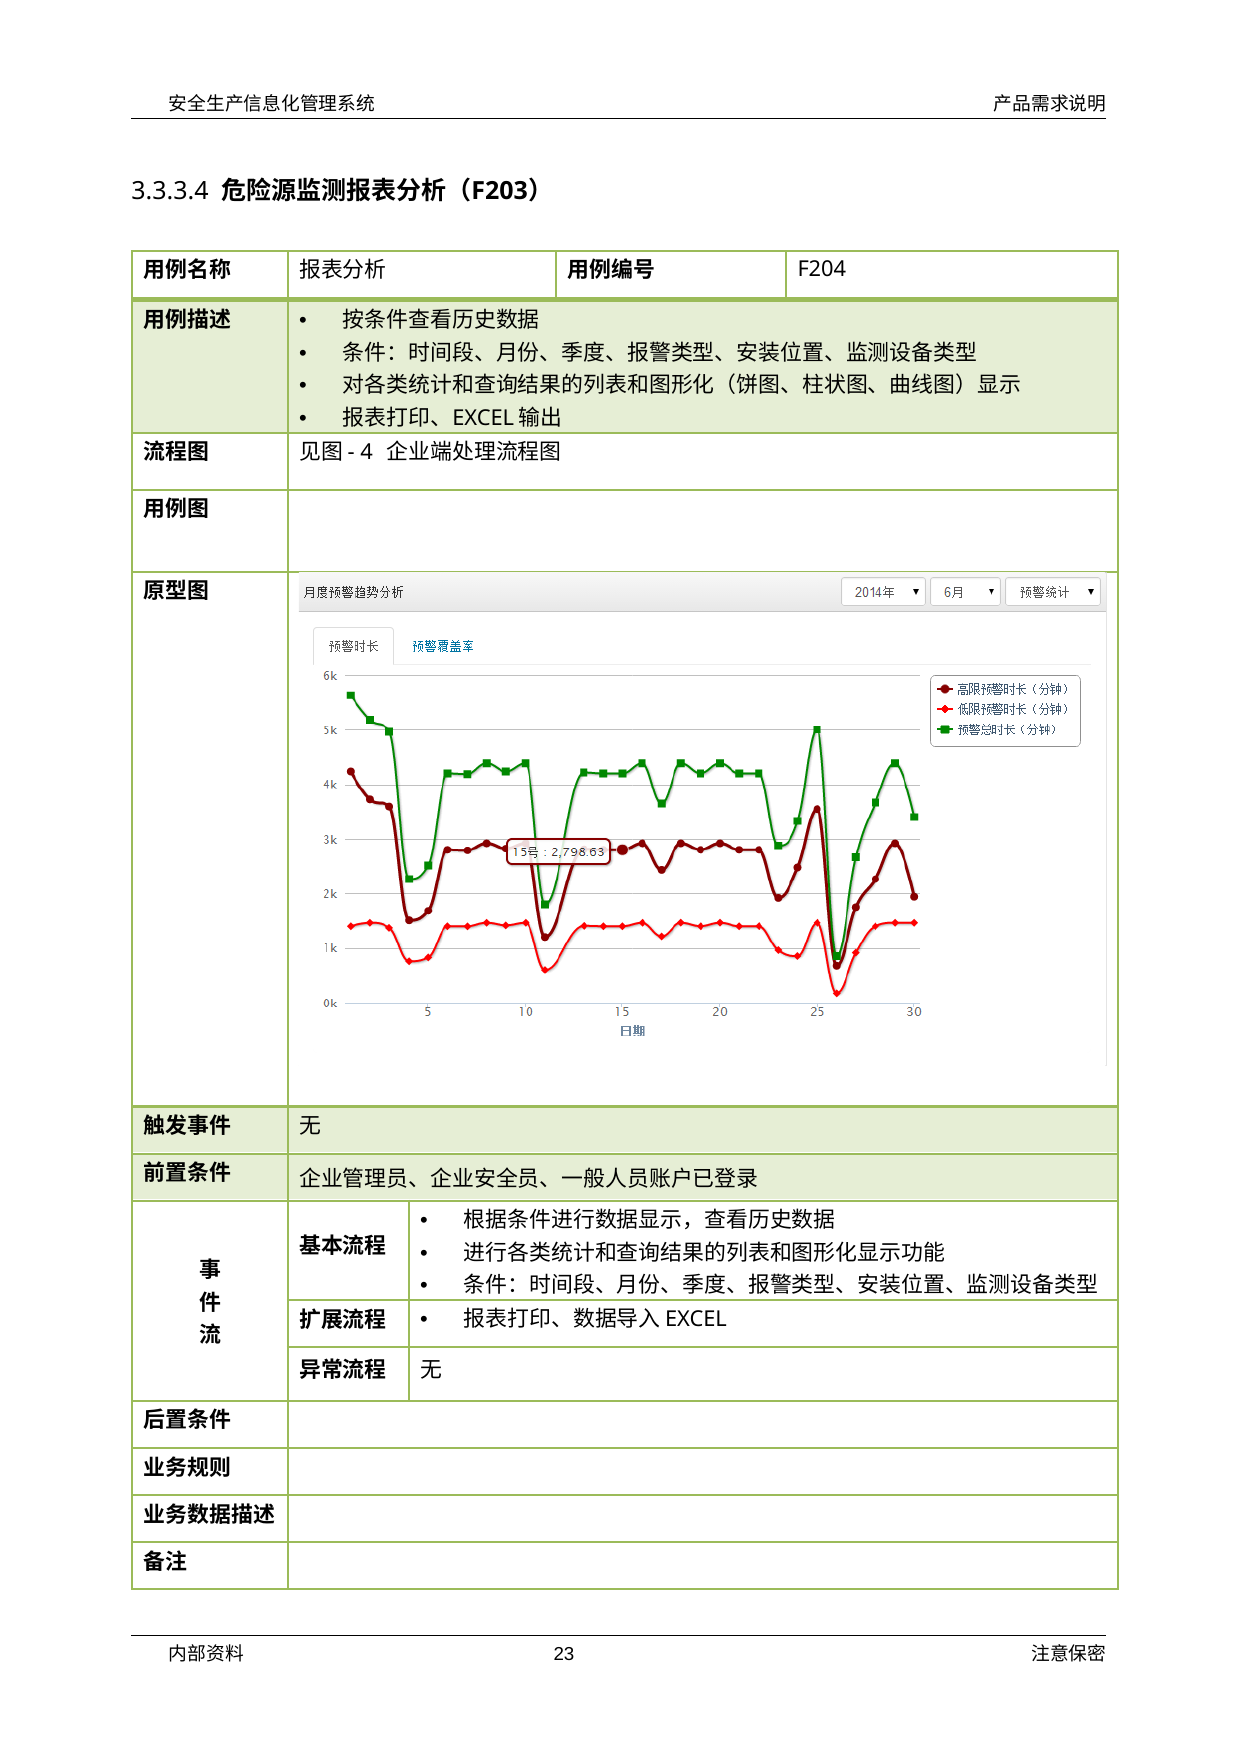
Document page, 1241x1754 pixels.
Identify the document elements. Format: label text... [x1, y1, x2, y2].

table_cell [289, 1496, 1117, 1541]
table_cell 根据条件进行数据显示，查看历史数据 进行各类统计和查询结果的列表和图形化显示功能 条件：时间段、月份、季度、报警类型、安装位置、监测设备类型 [410, 1202, 1117, 1299]
table_cell 按条件查看历史数据 条件：时间段、月份、季度、报警类型、安装位置、监测设备类型 对各类统计和查询结果的列表和图形化（饼图、柱状图、曲线图）显示 报表打印、EXCEL输出 [289, 302, 1117, 432]
table_cell 备注 [133, 1543, 287, 1588]
table_cell [289, 1449, 1117, 1494]
table_cell 扩展流程 [289, 1301, 408, 1346]
table_cell [289, 1402, 1117, 1447]
table_cell 用例描述 [133, 302, 287, 432]
table_cell 用例图 [133, 491, 287, 571]
table_cell [289, 573, 1117, 1105]
table_cell 业务规则 [133, 1449, 287, 1494]
table_cell 事 件 流 [133, 1202, 287, 1400]
table_cell 企业管理员、企业安全员、一般人员账户已登录 [289, 1155, 1117, 1199]
table_cell [289, 1543, 1117, 1588]
table_cell 原型图 [133, 573, 287, 1105]
table_cell 触发事件 [133, 1108, 287, 1152]
table_cell 业务数据描述 [133, 1496, 287, 1541]
table_cell 基本流程 [289, 1202, 408, 1299]
table_cell 无 [289, 1108, 1117, 1152]
table_cell 前置条件 [133, 1155, 287, 1199]
table_cell 见图 - 4 企业端处理流程图 [289, 434, 1117, 489]
table_cell 无 [410, 1348, 1117, 1400]
subtitle 危险源监测报表分析（F203） [131, 156, 1106, 221]
table_header 用例编号 [557, 252, 785, 297]
table_header 报表分析 [289, 252, 555, 297]
table_cell 报表打印、数据导入EXCEL [410, 1301, 1117, 1346]
picture [298, 572, 1107, 1066]
table_cell 异常流程 [289, 1348, 408, 1400]
table_header F204 [787, 252, 1117, 297]
table_cell 流程图 [133, 434, 287, 489]
table_header 用例名称 [133, 252, 287, 297]
table_cell [289, 491, 1117, 571]
table_cell 后置条件 [133, 1402, 287, 1447]
